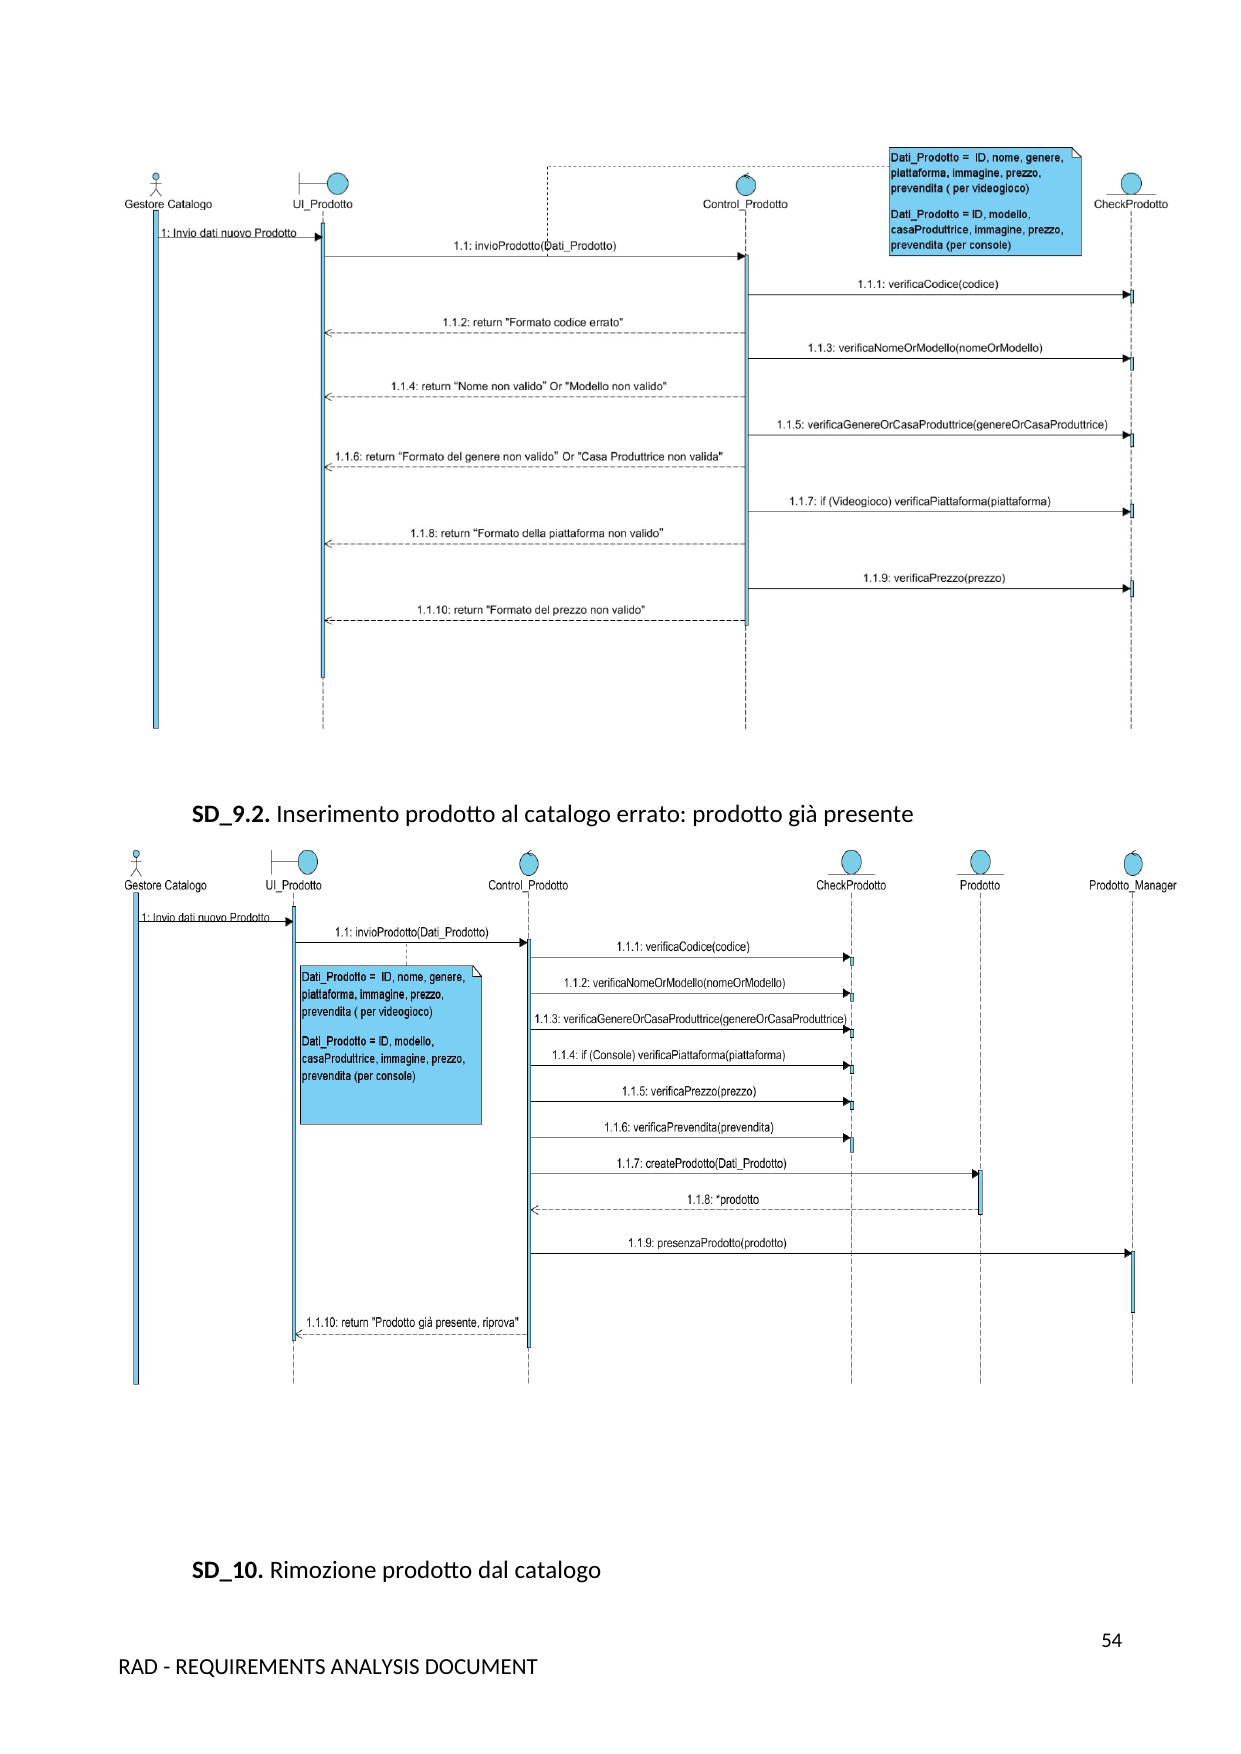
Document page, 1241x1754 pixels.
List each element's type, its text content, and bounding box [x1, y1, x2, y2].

picture [118, 147, 1177, 731]
text SD_10. Rimozione prodotto dal catalogo [192, 1554, 1122, 1585]
text SD_9.2. Inserimento prodotto al catalogo errato: prodotto già presente [192, 798, 1122, 829]
picture [118, 848, 1188, 1387]
